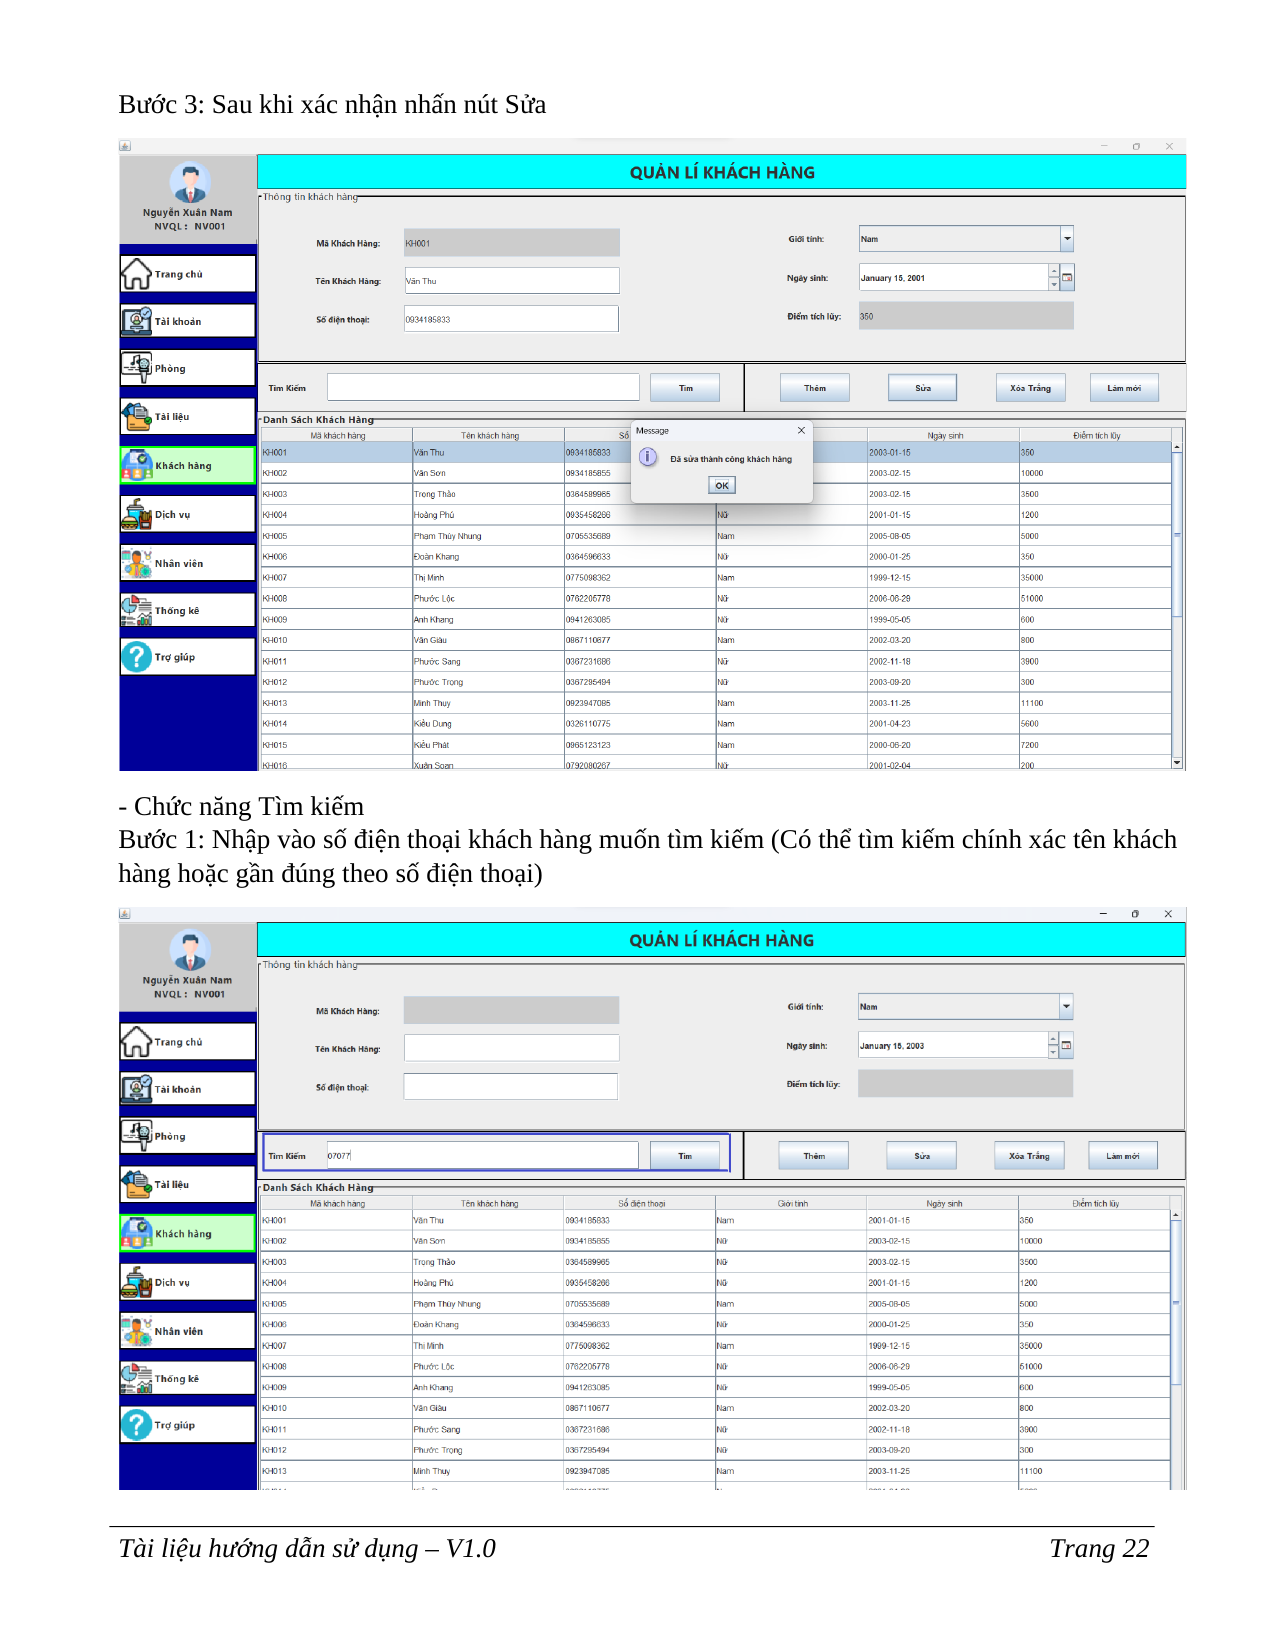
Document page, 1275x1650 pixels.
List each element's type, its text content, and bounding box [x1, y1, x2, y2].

text Bước 3: Sau khi xác nhận nhấn nút Sửa [118, 89, 1186, 120]
text - Chức năng Tìm kiếm Bước 1: Nhập vào số điện thoại khách hàng muốn tìm kiếm (Có thể tìm kiếm chính xác tên khách hàng hoặc gần đúng theo số điện thoại) [118, 790, 1186, 888]
picture [118, 138, 1187, 771]
picture [118, 907, 1187, 1490]
